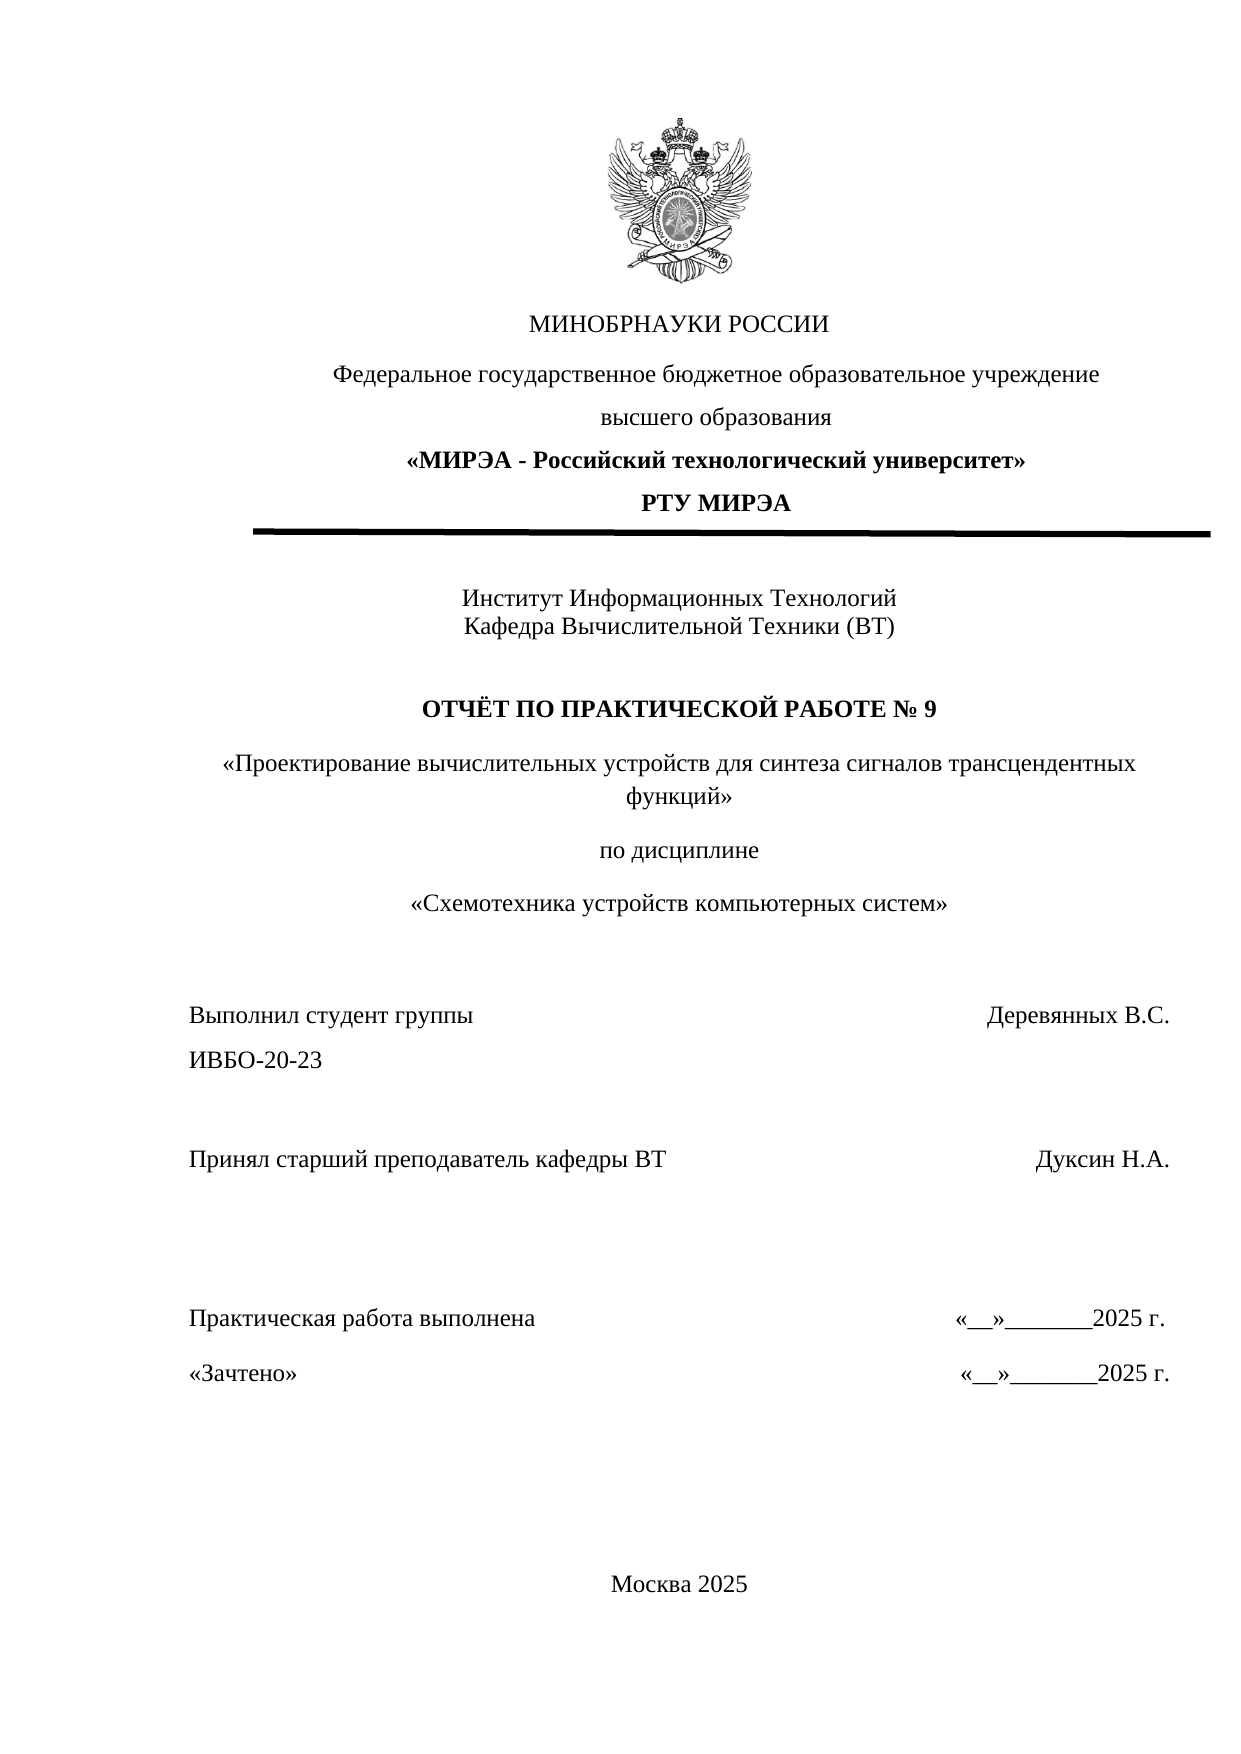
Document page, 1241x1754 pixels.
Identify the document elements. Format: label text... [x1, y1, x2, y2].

text «Схемотехника устройств компьютерных систем» [177, 888, 1181, 917]
table_cell Дуксин Н.А. [679, 1091, 1181, 1249]
table_cell Принял старший преподаватель кафедры ВТ [177, 1091, 679, 1249]
text по дисциплине [177, 835, 1181, 863]
table_cell МИНОБРНАУКИ РОССИИ [179, 310, 1179, 359]
table_header [179, 118, 1179, 309]
table_cell «__»_______2025 г. [679, 1250, 1181, 1358]
text Кафедра Вычислительной Техники (ВТ) [177, 611, 1181, 640]
table_cell «__»_______2025 г. [679, 1358, 1181, 1412]
table_cell Практическая работа выполнена [177, 1250, 679, 1358]
table_header Деревянных В.С. [679, 1000, 1181, 1091]
text Институт Информационных Технологий [177, 583, 1181, 611]
picture [606, 118, 753, 284]
table_cell Федеральное государственное бюджетное образовательное учреждение высшего образования «МИРЭА - Российский технологический университет» РТУ МИРЭА [179, 359, 1179, 583]
text Москва 2025 [177, 1569, 1181, 1598]
text «Проектирование вычислительных устройств для синтеза сигналов трансцендентных функций» [177, 748, 1181, 809]
table_header Выполнил студент группы ИВБО-20-23 [177, 1000, 679, 1091]
table_cell «Зачтено» [177, 1358, 679, 1412]
text ОТЧЁТ ПО ПРАКТИЧЕСКОЙ РАБОТЕ № 9 [177, 694, 1181, 723]
